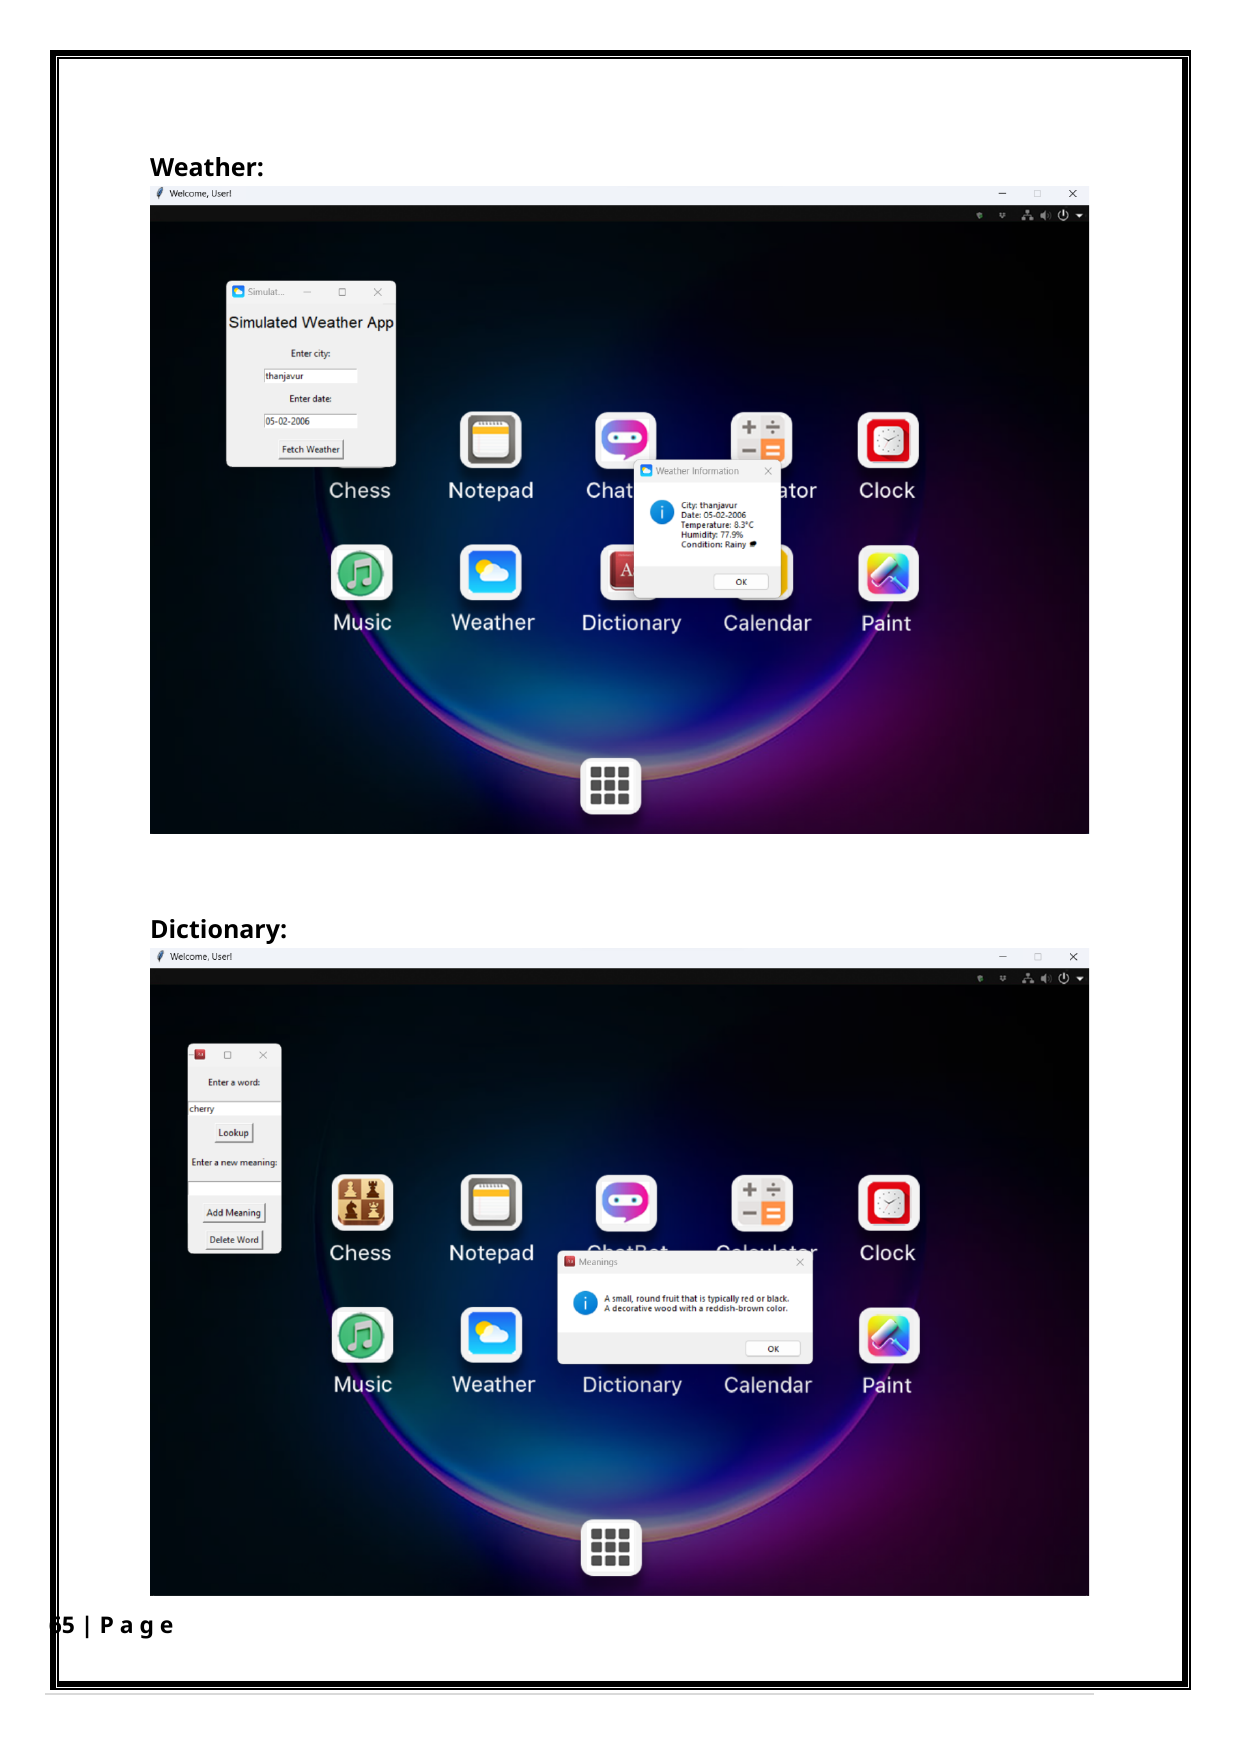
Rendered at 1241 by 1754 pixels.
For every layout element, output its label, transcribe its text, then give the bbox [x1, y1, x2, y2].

picture [150, 186, 1090, 834]
picture [150, 948, 1090, 1596]
text Weather: [150, 150, 1089, 186]
text Dictionary: [150, 912, 1089, 948]
